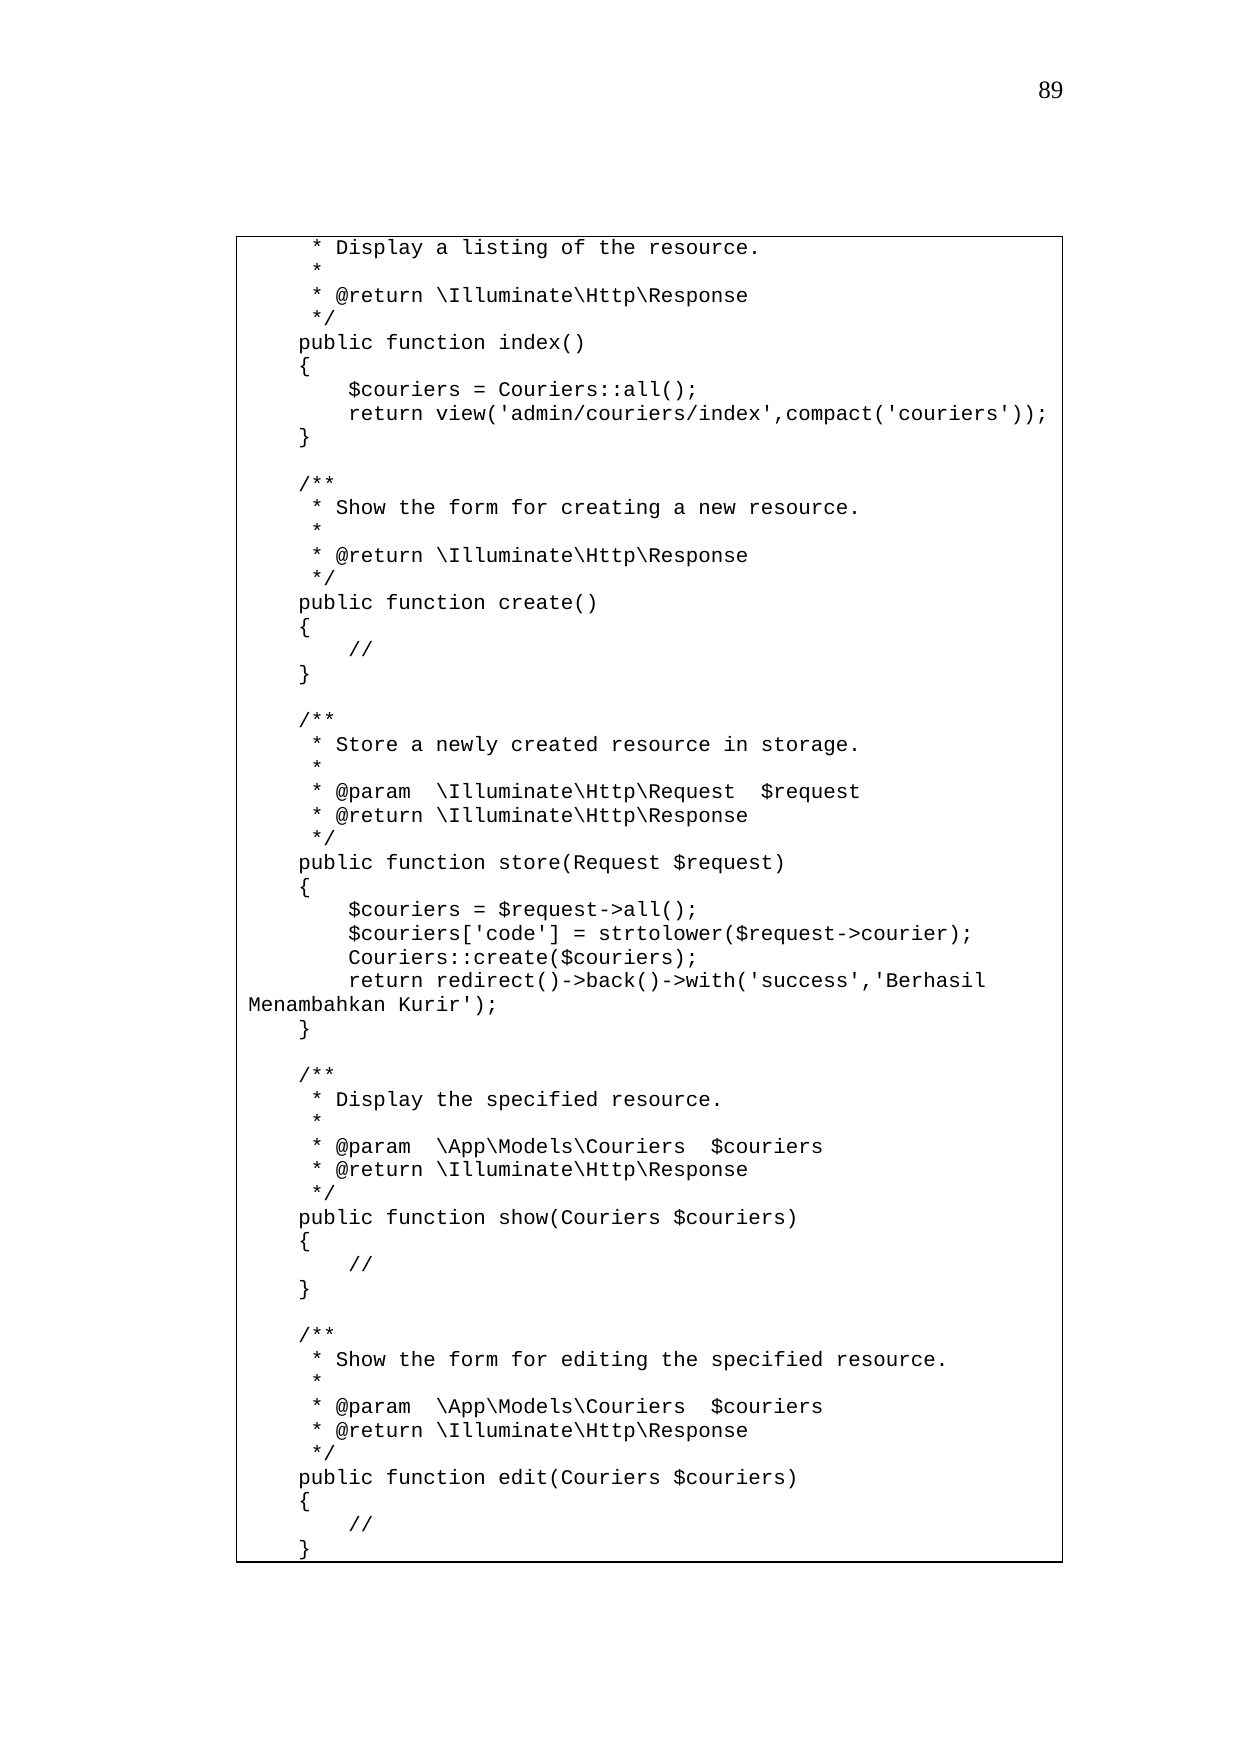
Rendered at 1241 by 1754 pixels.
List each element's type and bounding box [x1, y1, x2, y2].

table_header [237, 237, 1062, 1561]
